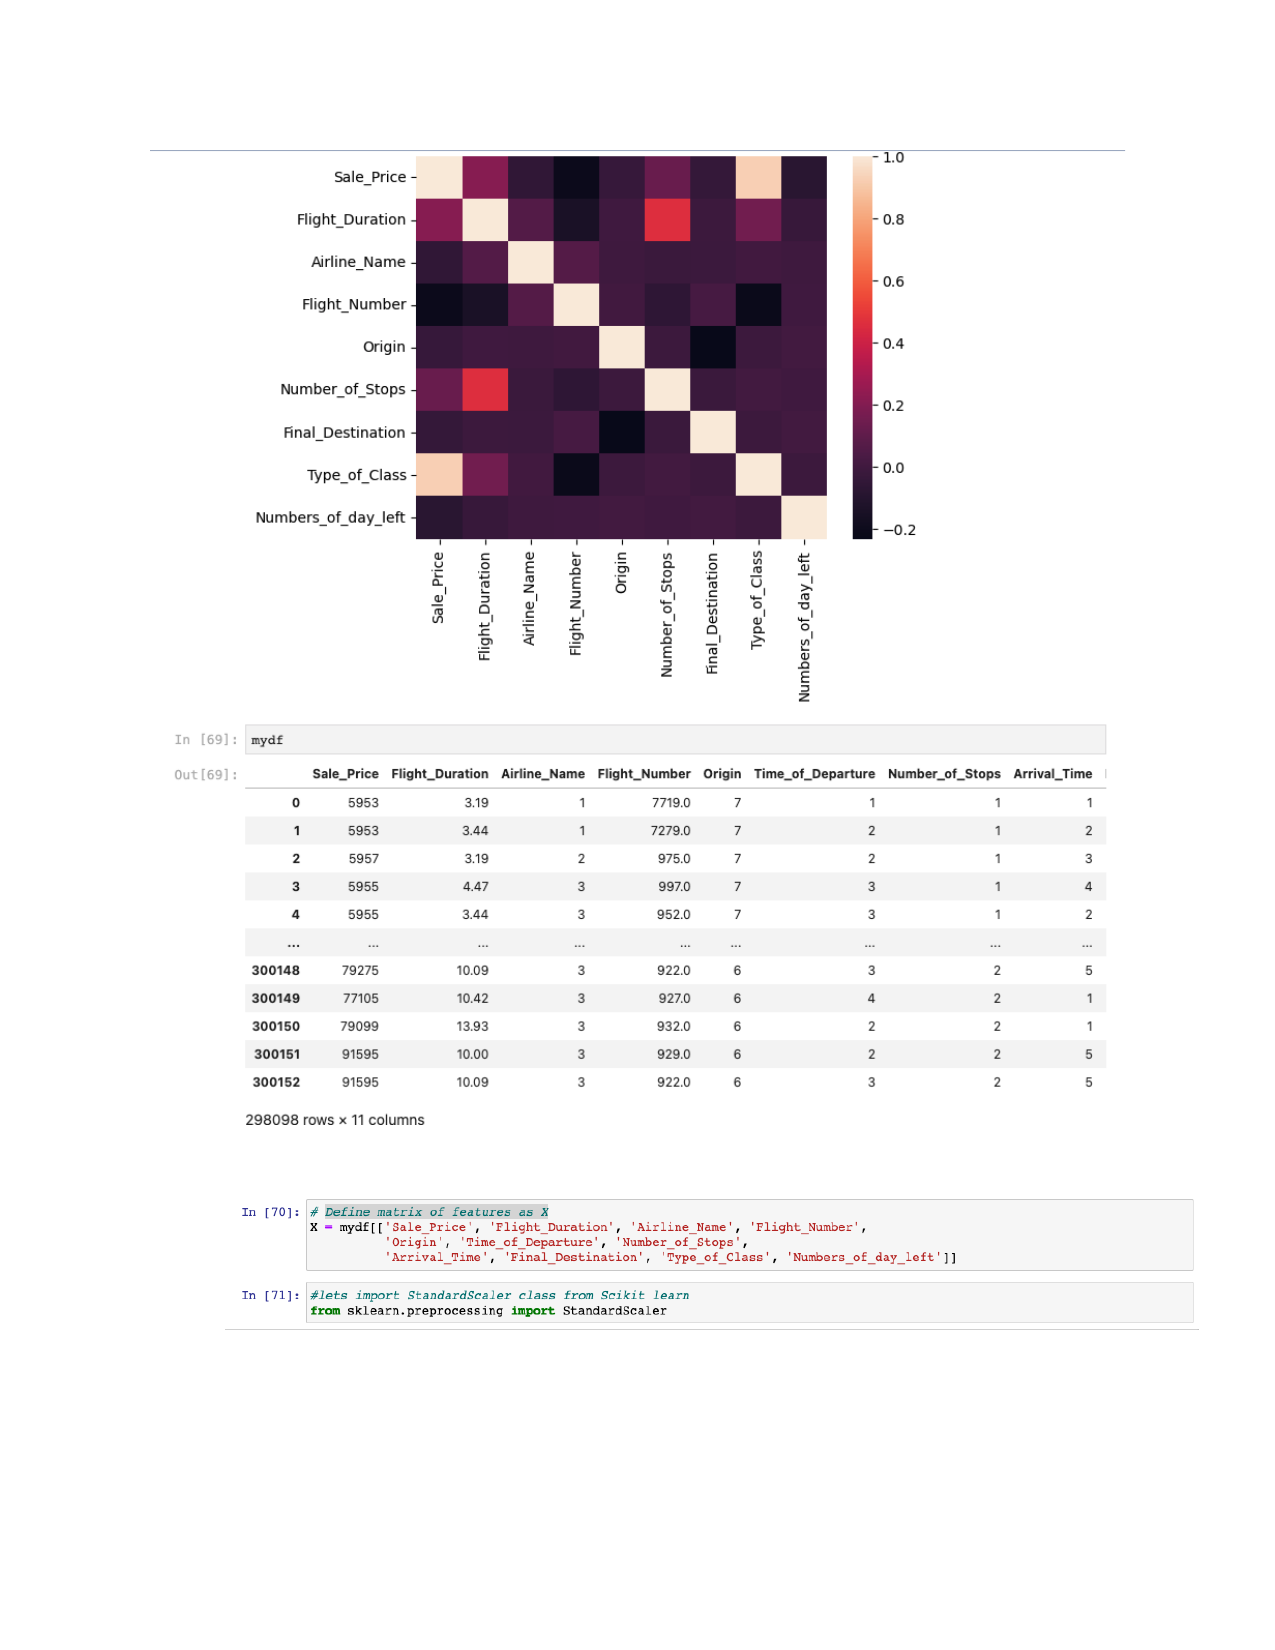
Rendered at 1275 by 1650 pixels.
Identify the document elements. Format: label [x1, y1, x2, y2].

picture [150, 150, 1125, 1125]
picture [225, 1179, 1200, 1330]
